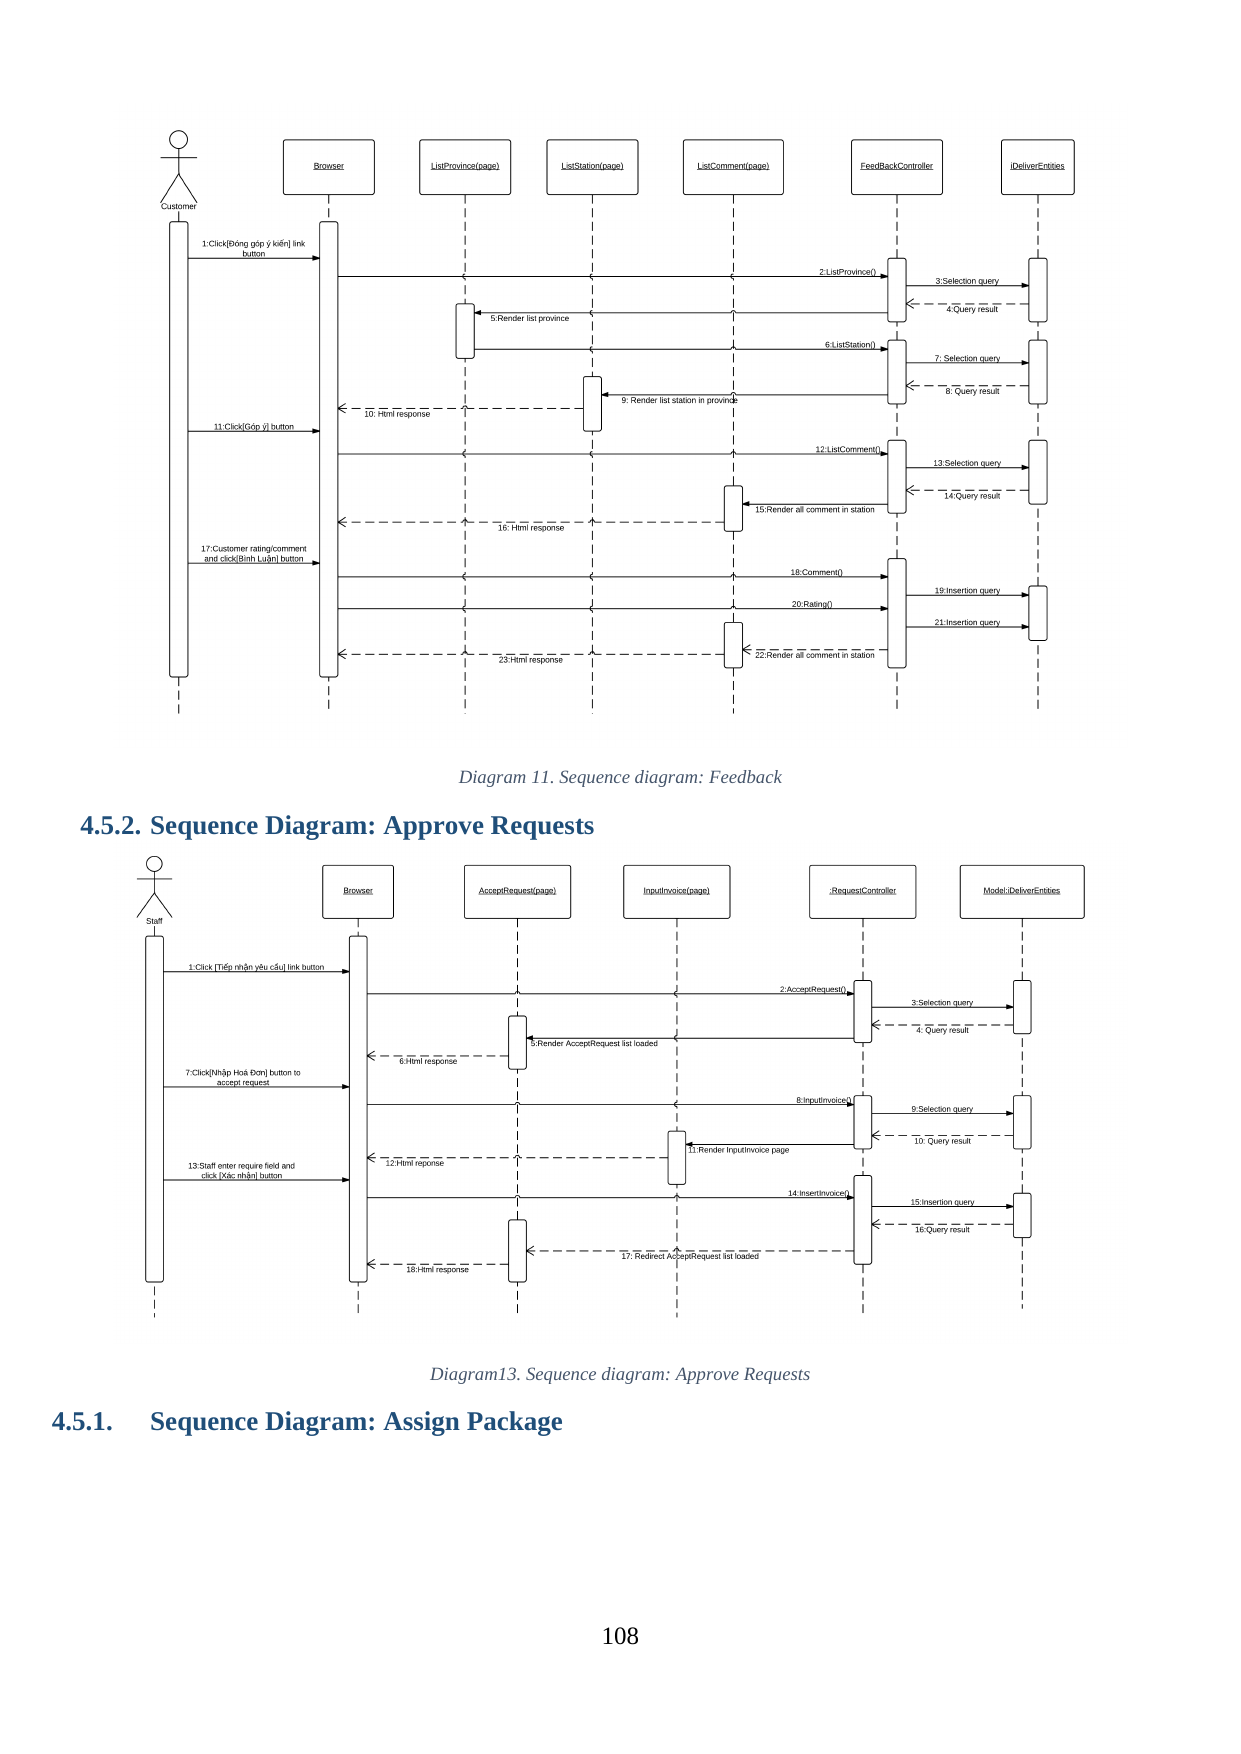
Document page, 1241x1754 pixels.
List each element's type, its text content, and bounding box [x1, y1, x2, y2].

text Diagram13. Sequence diagram: Approve Requests [112, 1363, 1128, 1384]
picture [112, 840, 1128, 1344]
subtitle Sequence Diagram: Approve Requests [141, 809, 1128, 840]
subtitle Sequence Diagram: Assign Package [112, 1405, 1128, 1436]
picture [112, 103, 1128, 748]
